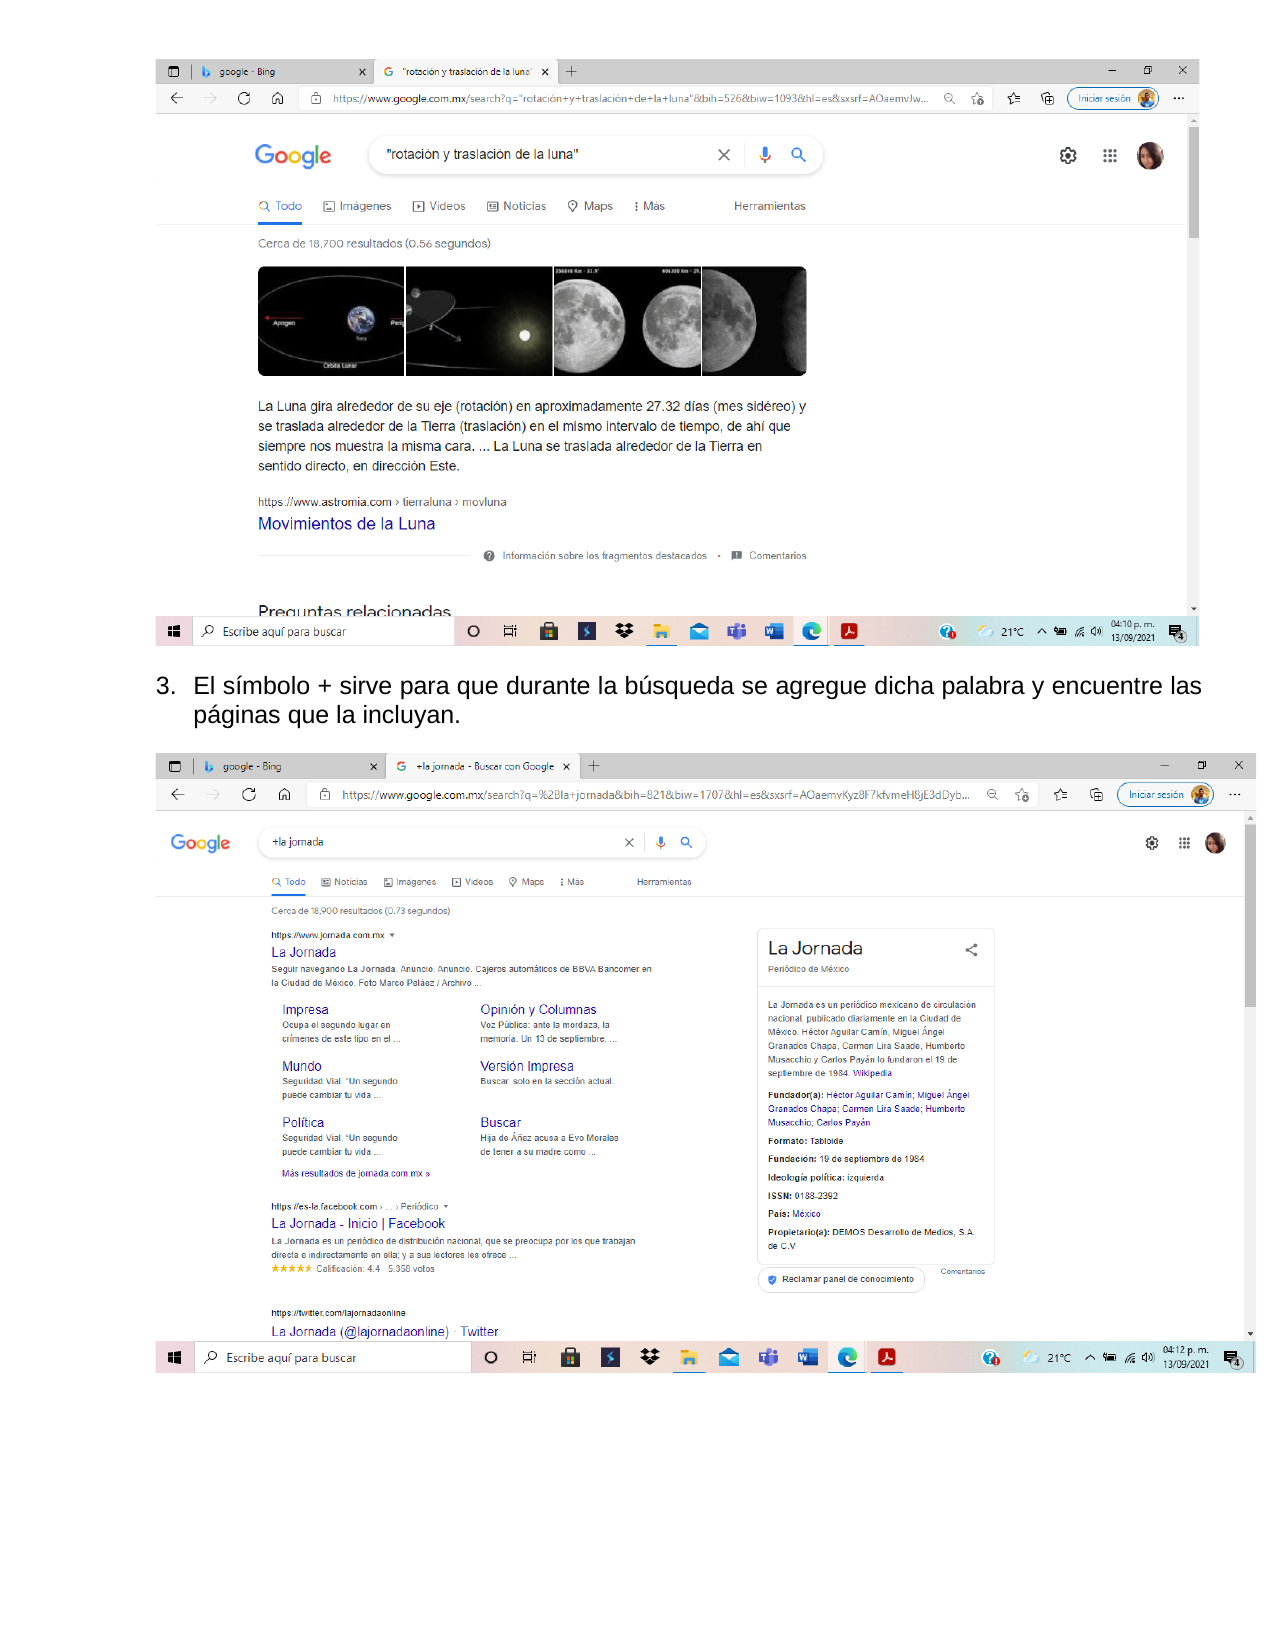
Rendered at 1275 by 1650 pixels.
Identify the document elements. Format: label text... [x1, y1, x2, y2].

picture [155, 59, 1200, 646]
list El símbolo + sirve para que durante la búsqueda se agregue dicha palabra y encuentre las páginas que la incluyan. [156, 671, 1205, 728]
picture [155, 753, 1257, 1373]
